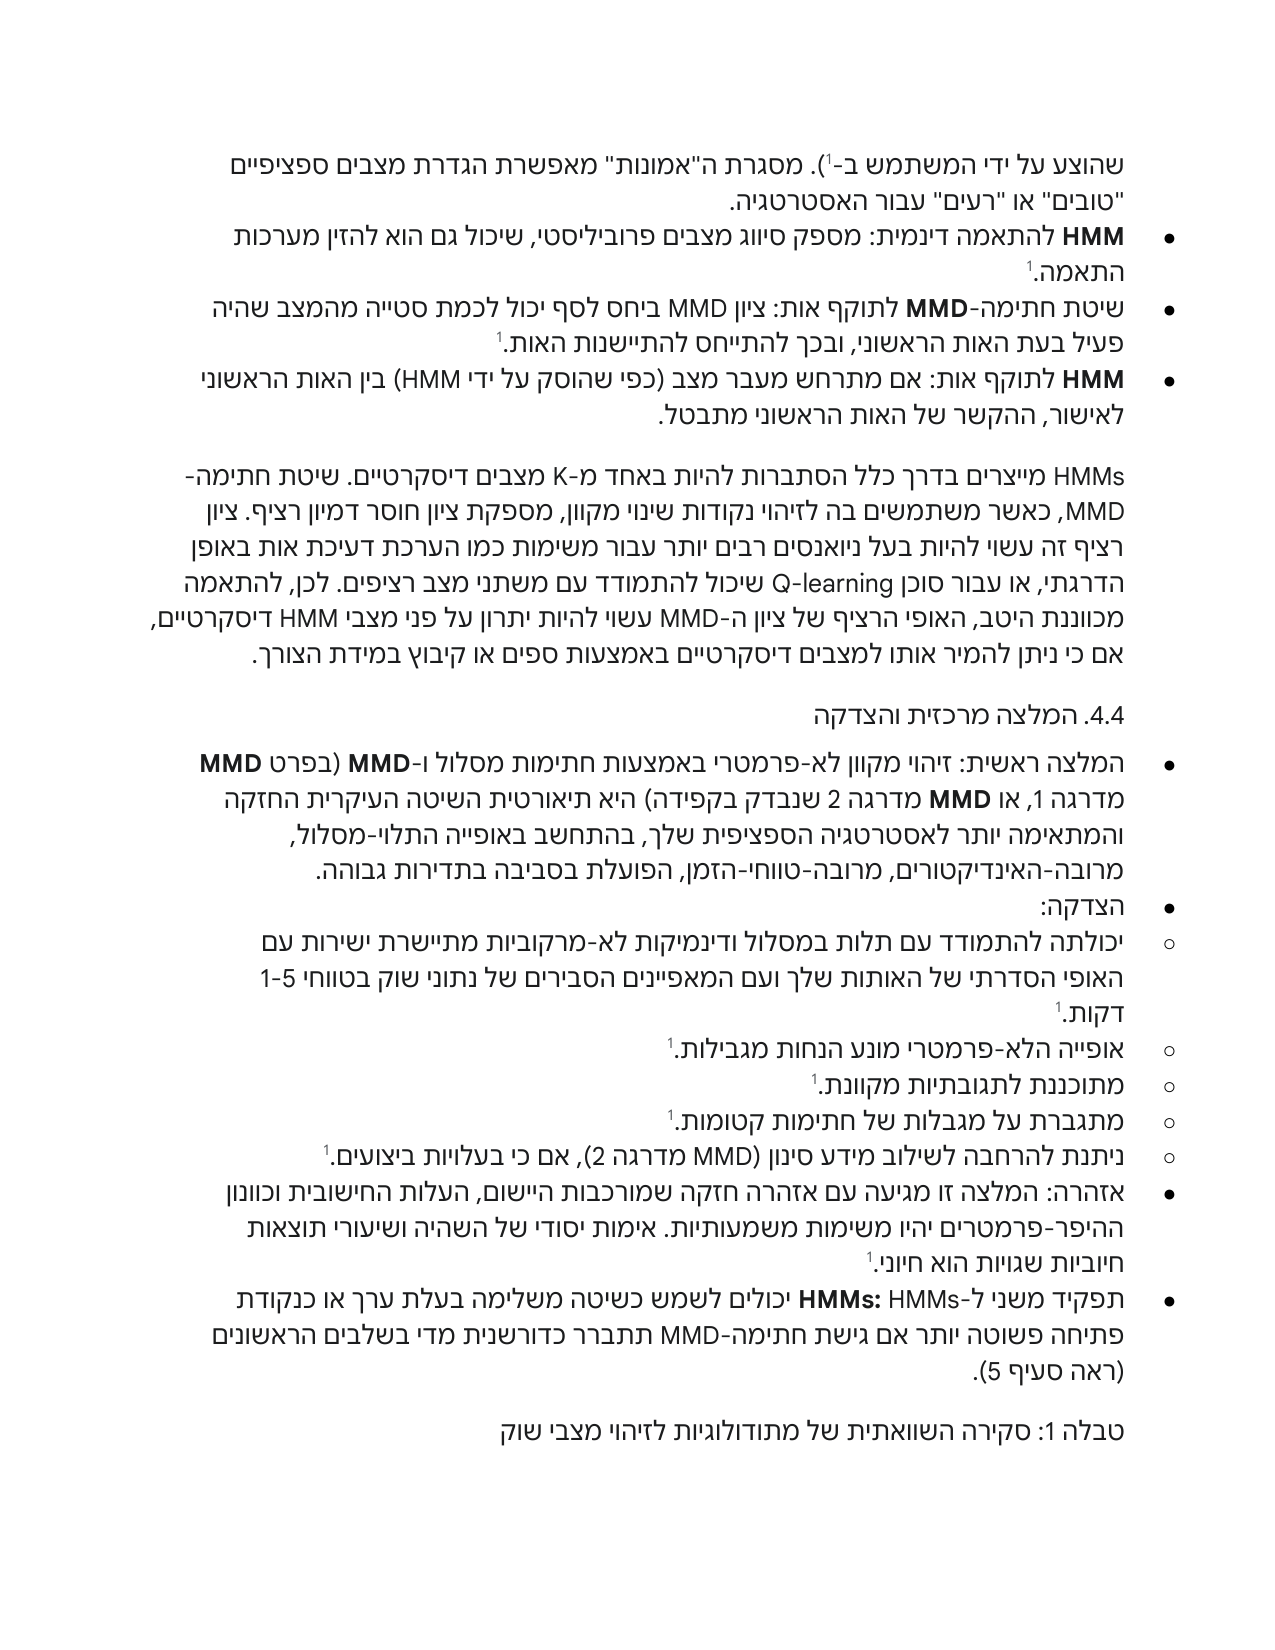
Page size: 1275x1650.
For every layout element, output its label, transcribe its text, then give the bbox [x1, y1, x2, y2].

subtitle 4.4. המלצה מרכזית והצדקה [150, 700, 1125, 732]
list מתוכננת לתגובתיות מקוונת.1 [241, 1070, 1162, 1101]
list יכולתה להתמודד עם תלות במסלול ודינמיקות לא-מרקוביות מתיישרת ישירות עם האופי הסדרתי של האותות שלך ועם המאפיינים הסבירים של נתוני שוק בטווחי 1-5 דקות.1 [241, 927, 1162, 1030]
list שיטת חתימה-MMD לתוקף אות: ציון MMD ביחס לסף יכול לכמת סטייה מהמצב שהיה פעיל בעת האות הראשוני, ובכך להתייחס להתיישנות האות.1 [198, 293, 1162, 360]
list הצדקה: [198, 891, 1162, 923]
list תפקיד משני ל-HMMs: HMMs יכולים לשמש כשיטה משלימה בעלת ערך או כנקודת פתיחה פשוטה יותר אם גישת חתימה-MMD תתברר כדורשנית מדי בשלבים הראשונים (ראה סעיף 5). [198, 1284, 1162, 1387]
list אזהרה: המלצה זו מגיעה עם אזהרה חזקה שמורכבות היישום, העלות החישובית וכוונון ההיפר-פרמטרים יהיו משימות משמעותיות. אימות יסודי של השהיה ושיעורי תוצאות חיוביות שגויות הוא חיוני.1 [198, 1177, 1162, 1280]
list אופייה הלא-פרמטרי מונע הנחות מגבילות.1 [241, 1034, 1162, 1066]
list ניתנת להרחבה לשילוב מידע סינון (MMD מדרגה 2), אם כי בעלויות ביצועים.1 [241, 1141, 1162, 1173]
text טבלה 1: סקירה השוואתית של מתודולוגיות לזיהוי מצבי שוק [150, 1417, 1125, 1448]
list HMM להתאמה דינמית: מספק סיווג מצבים פרוביליסטי, שיכול גם הוא להזין מערכות התאמה.1 [198, 221, 1162, 288]
text HMMs מייצרים בדרך כלל הסתברות להיות באחד מ-K מצבים דיסקרטיים. שיטת חתימה-MMD, כאשר משתמשים בה לזיהוי נקודות שינוי מקוון, מספקת ציון חוסר דמיון רציף. ציון רציף זה עשוי להיות בעל ניואנסים רבים יותר עבור משימות כמו הערכת דעיכת אות באופן הדרגתי, או עבור סוכן Q-learning שיכול להתמודד עם משתני מצב רציפים. לכן, להתאמה מכווננת היטב, האופי הרציף של ציון ה-MMD עשוי להיות יתרון על פני מצבי HMM דיסקרטיים, אם כי ניתן להמיר אותו למצבים דיסקרטיים באמצעות ספים או קיבוץ במידת הצורך. [150, 461, 1125, 671]
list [198, 150, 1162, 217]
list המלצה ראשית: זיהוי מקוון לא-פרמטרי באמצעות חתימות מסלול ו-MMD (בפרט MMD מדרגה 1, או MMD מדרגה 2 שנבדק בקפידה) היא תיאורטית השיטה העיקרית החזקה והמתאימה יותר לאסטרטגיה הספציפית שלך, בהתחשב באופייה התלוי-מסלול, מרובה-האינדיקטורים, מרובה-טווחי-הזמן, הפועלת בסביבה בתדירות גבוהה. [198, 748, 1162, 887]
list מתגברת על מגבלות של חתימות קטומות.1 [241, 1106, 1162, 1137]
list HMM לתוקף אות: אם מתרחש מעבר מצב (כפי שהוסק על ידי HMM) בין האות הראשוני לאישור, ההקשר של האות הראשוני מתבטל. [198, 364, 1162, 431]
